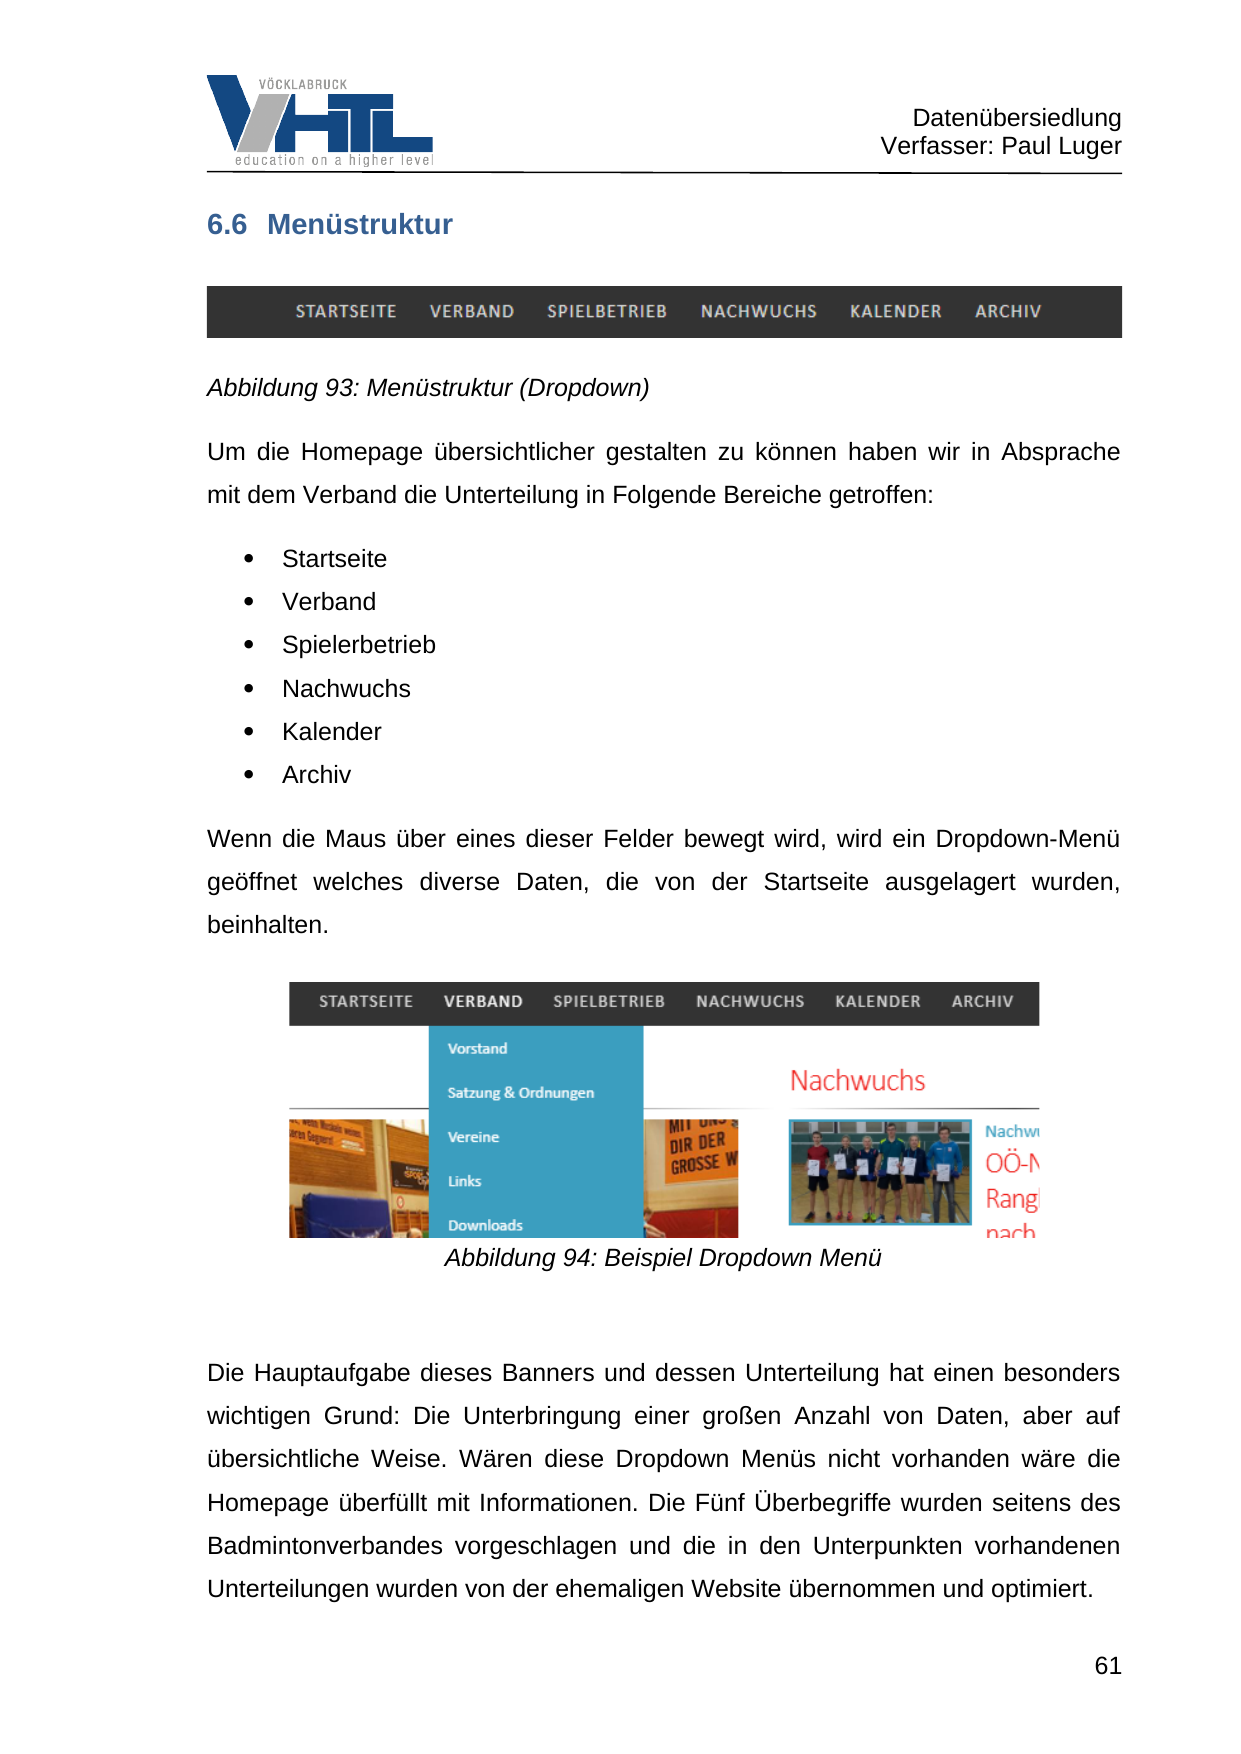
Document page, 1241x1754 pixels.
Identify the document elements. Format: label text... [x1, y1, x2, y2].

subtitle Menüstruktur [207, 207, 1122, 240]
text Abbildung 93: Menüstruktur (Dropdown) [207, 373, 1122, 402]
text Wenn die Maus über eines dieser Felder bewegt wird, wird ein Dropdown-Menü geöffnet welches diverse Daten, die von der Startseite ausgelagert wurden, beinhalten. [207, 824, 1122, 939]
list Spielerbetrieb [244, 630, 1122, 659]
list Kalender [244, 717, 1122, 746]
picture [206, 286, 1123, 338]
list Startseite [244, 544, 1122, 573]
list Nachwuchs [244, 674, 1122, 702]
list Verband [244, 587, 1122, 616]
list Archiv [244, 760, 1122, 789]
picture [206, 75, 433, 167]
text Die Hauptaufgabe dieses Banners und dessen Unterteilung hat einen besonders wichtigen Grund: Die Unterbringung einer großen Anzahl von Daten, aber auf übersichtliche Weise. Wären diese Dropdown Menüs nicht vorhanden wäre die Homepage überfüllt mit Informationen. Die Fünf Überbegriffe wurden seitens des Badmintonverbandes vorgeschlagen und die in den Unterpunkten vorhandenen Unterteilungen wurden von der ehemaligen Website übernommen und optimiert. [207, 1358, 1122, 1602]
picture [289, 982, 1040, 1238]
text Um die Homepage übersichtlicher gestalten zu können haben wir in Absprache mit dem Verband die Unterteilung in Folgende Bereiche getroffen: [207, 437, 1122, 509]
